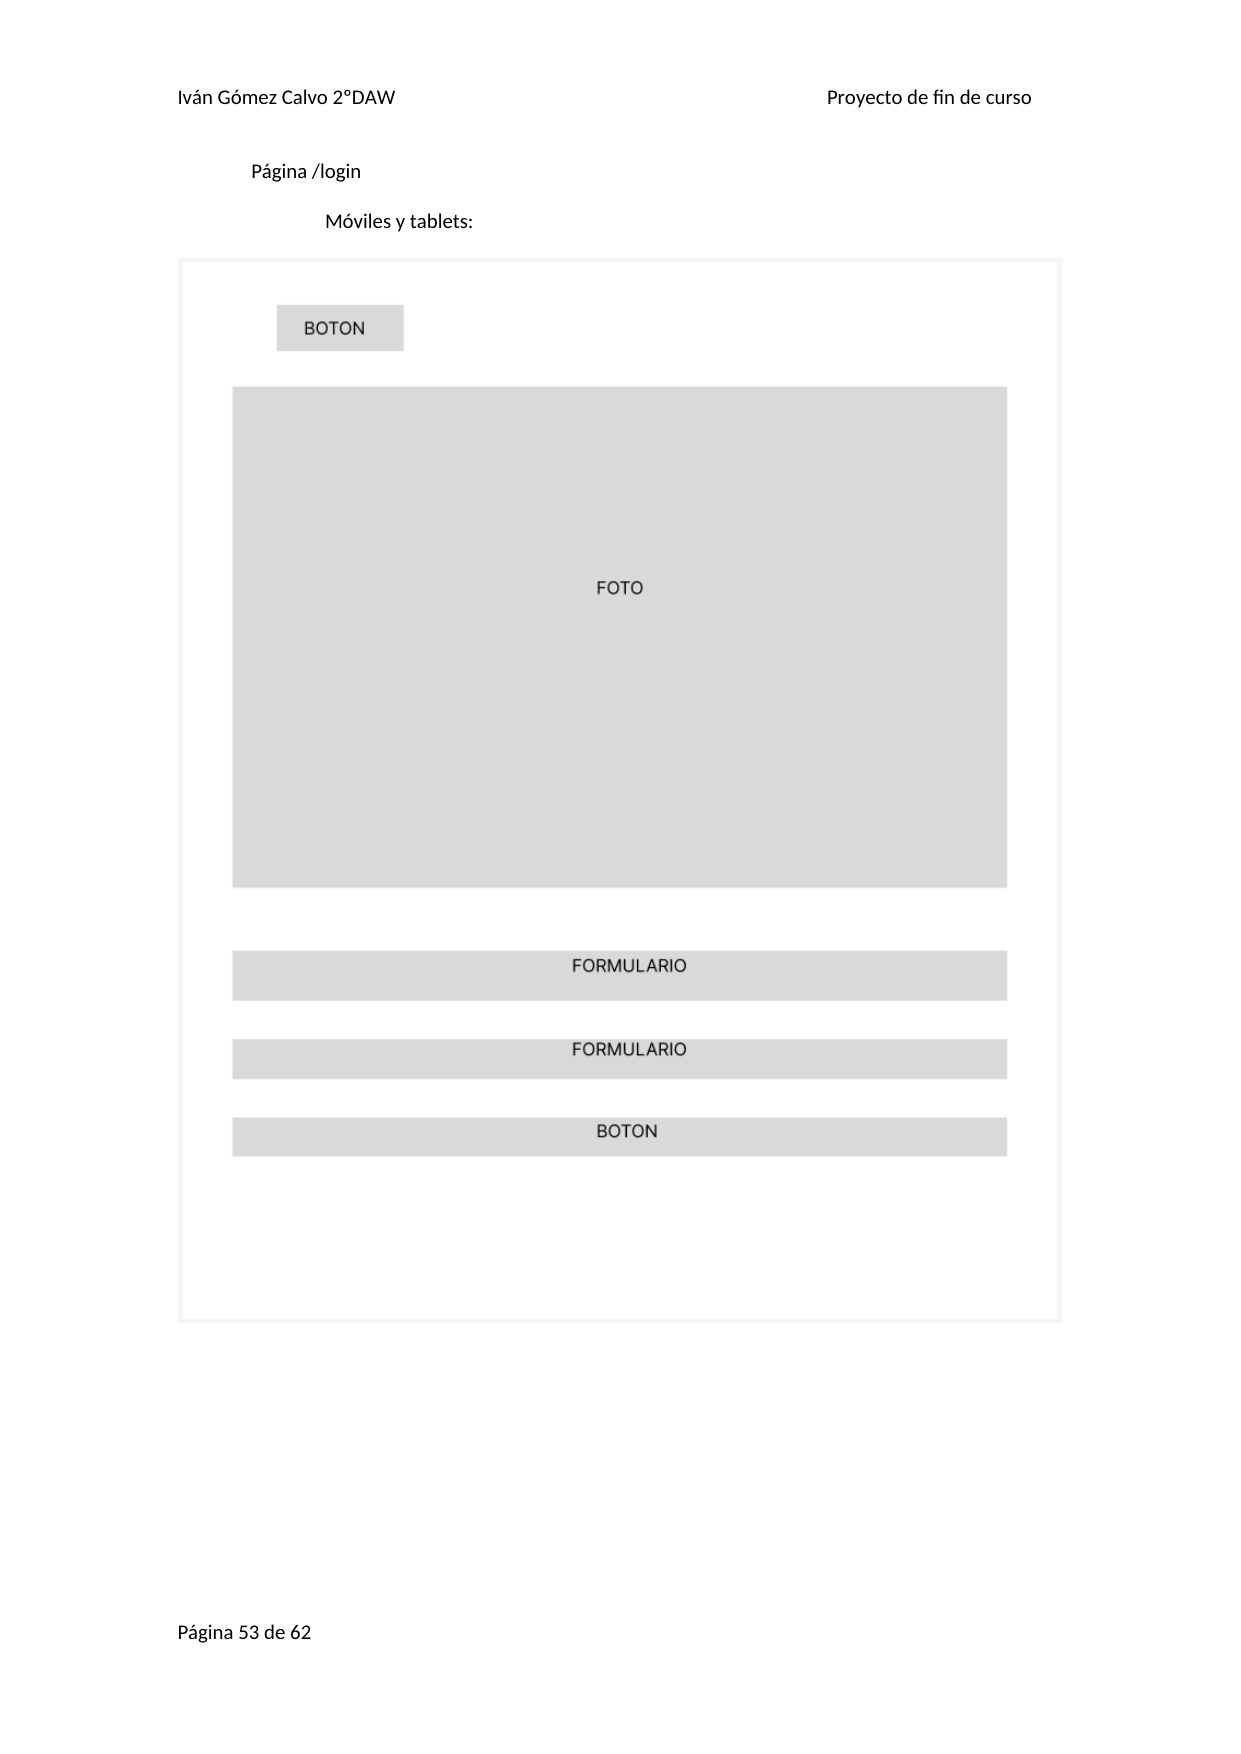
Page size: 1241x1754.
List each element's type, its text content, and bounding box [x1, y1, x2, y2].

text Móviles y tablets: [177, 208, 1063, 233]
picture [177, 258, 1063, 1323]
text Página /login [177, 158, 1063, 183]
